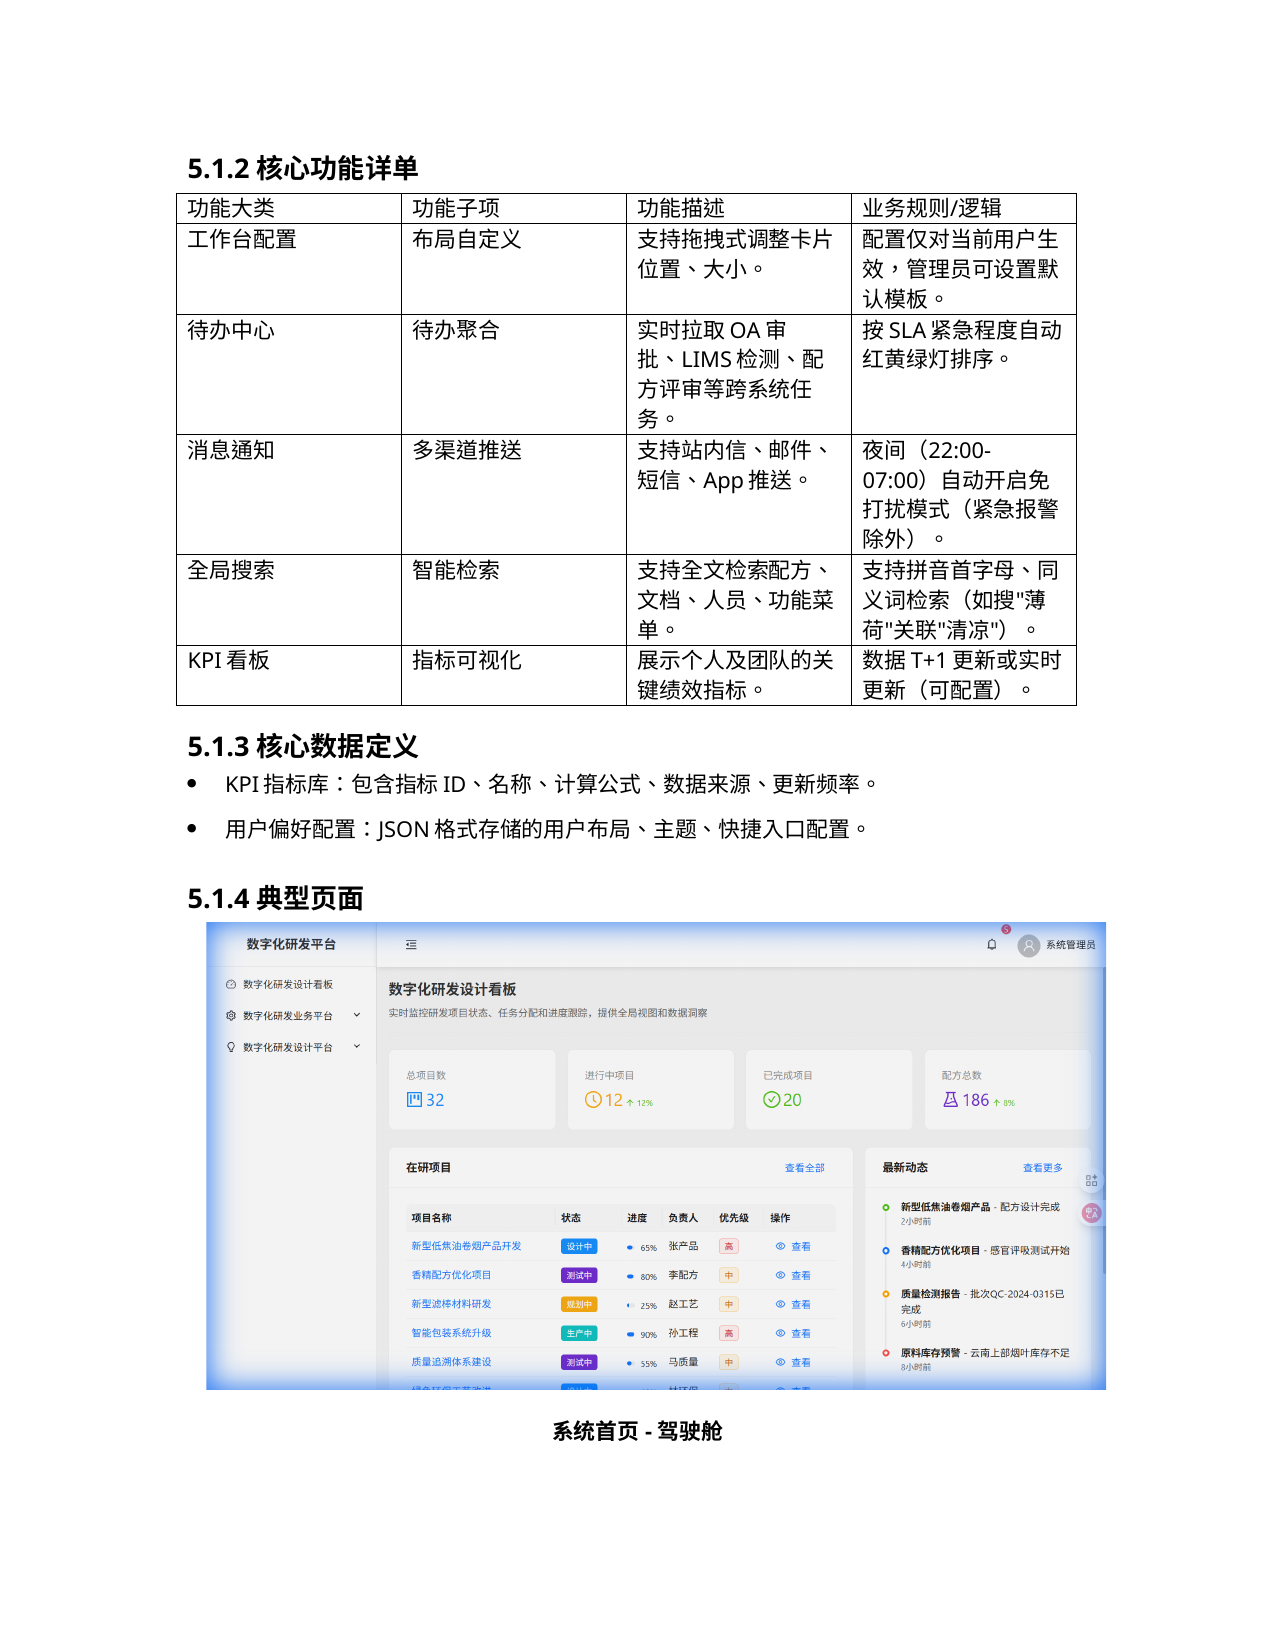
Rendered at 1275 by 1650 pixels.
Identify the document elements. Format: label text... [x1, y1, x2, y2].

table_cell 多渠道推送 [402, 435, 626, 554]
table_cell 智能检索 [402, 555, 626, 644]
table_cell 实时拉取OA审批、LIMS检测、配方评审等跨系统任务。 [627, 315, 851, 434]
table_cell 消息通知 [177, 435, 401, 554]
subtitle 5.1.4 典型页面 [187, 879, 1087, 916]
table_cell 支持拖拽式调整卡片位置、大小。 [627, 224, 851, 314]
text 系统首页 - 驾驶舱 [187, 1416, 1087, 1446]
table_cell 数据T+1更新或实时更新（可配置）。 [852, 646, 1076, 705]
table_cell 配置仅对当前用户生效，管理员可设置默认模板。 [852, 224, 1076, 314]
table_cell 按SLA紧急程度自动红黄绿灯排序。 [852, 315, 1076, 434]
table_cell 布局自定义 [402, 224, 626, 314]
table_cell 全局搜索 [177, 555, 401, 644]
table_cell 工作台配置 [177, 224, 401, 314]
table_cell 待办中心 [177, 315, 401, 434]
table_cell 待办聚合 [402, 315, 626, 434]
table_header 功能子项 [402, 194, 626, 223]
subtitle 5.1.3 核心数据定义 [187, 727, 1087, 764]
table_header 功能大类 [177, 194, 401, 223]
table_cell 支持全文检索配方、文档、人员、功能菜单。 [627, 555, 851, 644]
table_header 功能描述 [627, 194, 851, 223]
list 用户偏好配置：JSON格式存储的用户布局、主题、快捷入口配置。 [187, 814, 1087, 844]
table_cell 支持站内信、邮件、短信、App推送。 [627, 435, 851, 554]
table_cell 展示个人及团队的关键绩效指标。 [627, 646, 851, 705]
table_header 业务规则/逻辑 [852, 194, 1076, 223]
list KPI指标库：包含指标ID、名称、计算公式、数据来源、更新频率。 [187, 769, 1087, 799]
table_cell KPI看板 [177, 646, 401, 705]
subtitle 5.1.2 核心功能详单 [187, 150, 1087, 187]
table_cell 支持拼音首字母、同义词检索（如搜"薄荷"关联"清凉"）。 [852, 555, 1076, 644]
table_cell 指标可视化 [402, 646, 626, 705]
table_cell 夜间（22:00-07:00）自动开启免打扰模式（紧急报警除外）。 [852, 435, 1076, 554]
picture [206, 922, 1107, 1390]
